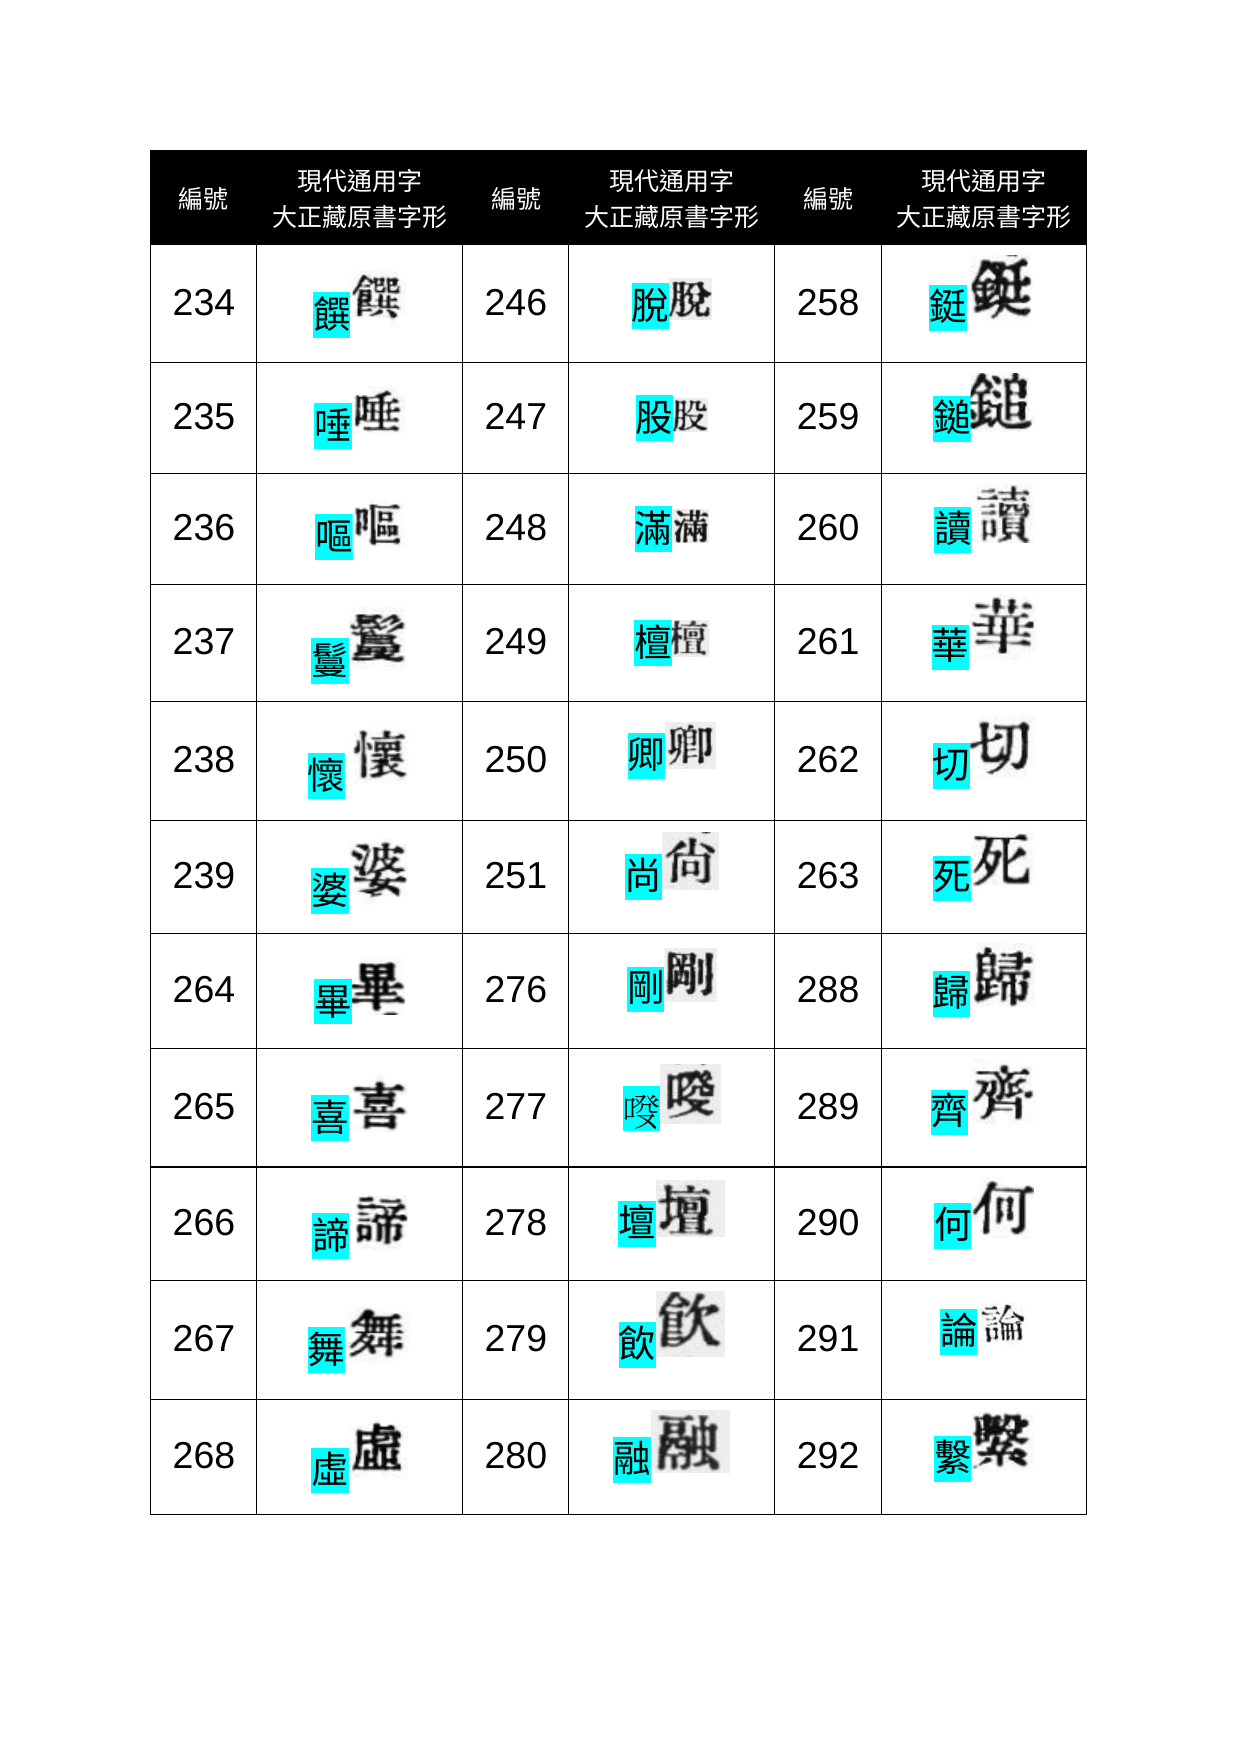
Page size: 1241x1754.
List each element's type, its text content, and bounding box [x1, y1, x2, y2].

table_cell 鎚 [882, 363, 1086, 473]
table_cell 249 [463, 585, 568, 701]
table_cell 何 [882, 1168, 1086, 1280]
picture [352, 497, 405, 551]
table_cell 𠷑 [569, 1049, 774, 1166]
table_cell 滿 [569, 474, 774, 584]
table_cell 華 [882, 585, 1086, 701]
table_cell 虛 [257, 1400, 462, 1514]
table_cell 唾 [257, 363, 462, 473]
table_cell 卿 [569, 702, 774, 819]
table_cell 切 [882, 702, 1086, 819]
picture [344, 722, 413, 790]
table_cell 258 [775, 245, 881, 362]
table_header 編號 [463, 151, 568, 244]
picture [971, 1177, 1034, 1239]
table_cell 235 [151, 363, 256, 473]
picture [971, 484, 1034, 543]
table_cell 饌 [257, 245, 462, 362]
picture [662, 832, 719, 890]
table_header 編號 [151, 151, 256, 244]
picture [971, 1410, 1034, 1472]
picture [671, 620, 710, 657]
table_cell 鬘 [257, 585, 462, 701]
table_cell 238 [151, 702, 256, 819]
table_cell 畢 [257, 934, 462, 1048]
table_cell 飲 [569, 1281, 774, 1398]
table_cell 齊 [882, 1049, 1086, 1166]
table_cell 懷 [257, 702, 462, 819]
table_cell 260 [775, 474, 881, 584]
picture [970, 831, 1035, 891]
table_cell 諦 [257, 1168, 462, 1280]
picture [344, 1307, 413, 1364]
table_cell 239 [151, 821, 256, 932]
table_header 現代通用字 大正藏原書字形 [882, 151, 1086, 244]
table_cell 250 [463, 702, 568, 819]
table_cell 259 [775, 363, 881, 473]
picture [348, 838, 409, 905]
picture [660, 1064, 721, 1124]
table_header 現代通用字 大正藏原書字形 [257, 151, 462, 244]
table_cell 壇 [569, 1168, 774, 1280]
table_cell 279 [463, 1281, 568, 1398]
picture [966, 255, 1039, 321]
table_cell 251 [463, 821, 568, 932]
table_cell 讀 [882, 474, 1086, 584]
picture [970, 373, 1035, 432]
picture [970, 712, 1036, 778]
table_cell 280 [463, 1400, 568, 1514]
table_cell 234 [151, 245, 256, 362]
table_header 現代通用字 大正藏原書字形 [569, 151, 774, 244]
table_cell 死 [882, 821, 1086, 932]
picture [970, 943, 1036, 1007]
table_cell 檀 [569, 585, 774, 701]
table_cell 261 [775, 585, 881, 701]
table_cell 246 [463, 245, 568, 362]
table_cell 股 [569, 363, 774, 473]
table_cell 鋌 [882, 245, 1086, 362]
table_header 編號 [775, 151, 881, 244]
picture [656, 1291, 725, 1357]
picture [351, 957, 406, 1015]
table_cell 脫 [569, 245, 774, 362]
picture [977, 1303, 1029, 1345]
table_cell 288 [775, 934, 881, 1048]
picture [669, 278, 713, 320]
table_cell 繫 [882, 1400, 1086, 1514]
picture [673, 398, 708, 432]
table_cell 融 [569, 1400, 774, 1514]
table_cell 265 [151, 1049, 256, 1166]
table_cell 247 [463, 363, 568, 473]
table_cell 264 [151, 934, 256, 1048]
table_cell 剛 [569, 934, 774, 1048]
table_cell 嘔 [257, 474, 462, 584]
table_cell 278 [463, 1168, 568, 1280]
table_cell 291 [775, 1281, 881, 1398]
picture [664, 948, 717, 1002]
table_cell 276 [463, 934, 568, 1048]
picture [348, 602, 409, 675]
table_cell 舞 [257, 1281, 462, 1398]
picture [348, 1074, 409, 1132]
table_cell 論 [882, 1281, 1086, 1398]
picture [655, 1180, 726, 1237]
table_cell 喜 [257, 1049, 462, 1166]
table_cell 266 [151, 1168, 256, 1280]
table_cell 237 [151, 585, 256, 701]
picture [665, 722, 716, 769]
picture [348, 1420, 409, 1484]
picture [350, 269, 407, 329]
table_cell 267 [151, 1281, 256, 1398]
picture [968, 1059, 1038, 1125]
picture [969, 595, 1037, 660]
table_cell 歸 [882, 934, 1086, 1048]
table_cell 婆 [257, 821, 462, 932]
picture [650, 1410, 731, 1473]
table_cell 248 [463, 474, 568, 584]
picture [672, 509, 709, 543]
table_cell 290 [775, 1168, 881, 1280]
table_cell 262 [775, 702, 881, 819]
picture [351, 386, 406, 440]
table_cell 268 [151, 1400, 256, 1514]
table_cell 277 [463, 1049, 568, 1166]
table_cell 292 [775, 1400, 881, 1514]
table_cell 尚 [569, 821, 774, 932]
picture [349, 1188, 408, 1250]
table_cell 236 [151, 474, 256, 584]
table_cell 289 [775, 1049, 881, 1166]
table_cell 263 [775, 821, 881, 932]
